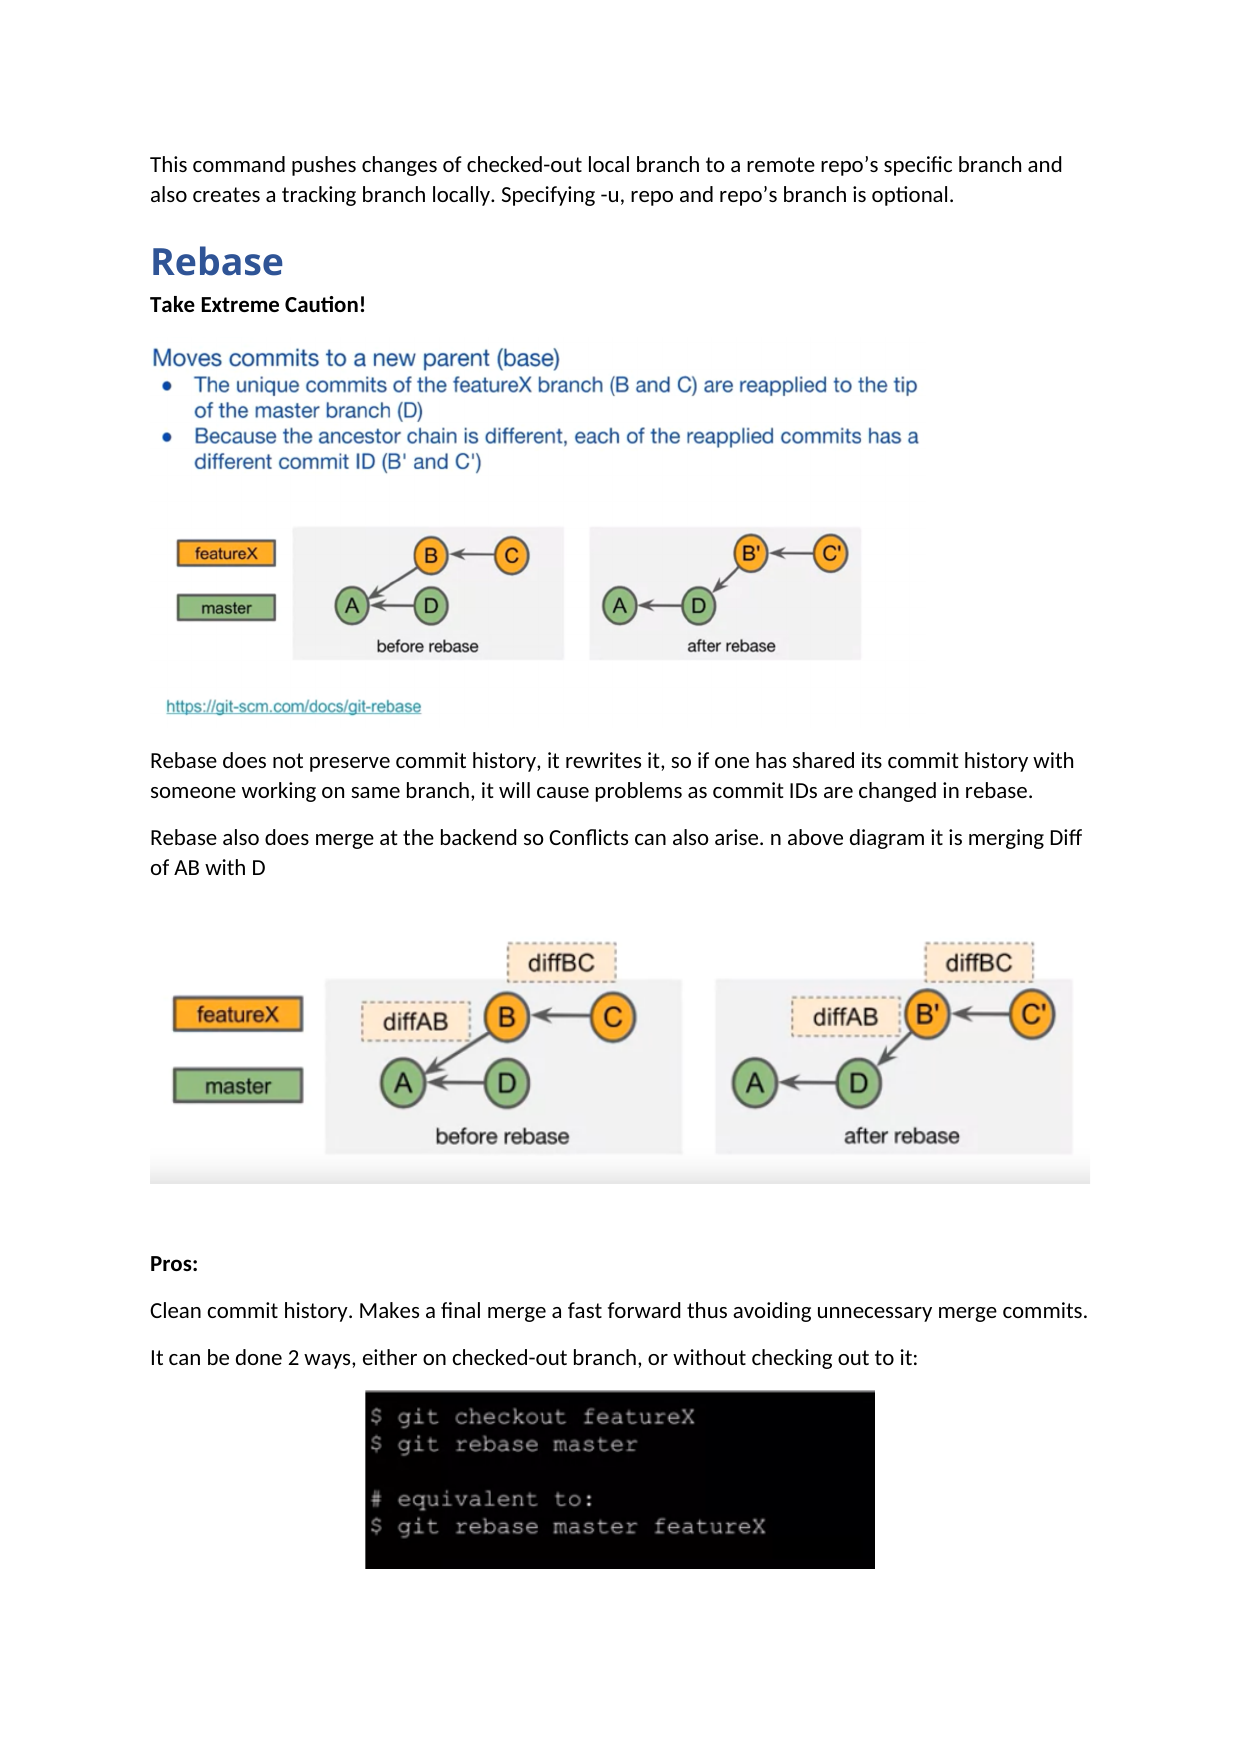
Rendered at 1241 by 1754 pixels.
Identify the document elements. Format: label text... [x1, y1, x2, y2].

picture [150, 900, 1091, 1184]
subtitle Rebase [150, 235, 1090, 286]
picture [150, 337, 927, 728]
text Pros: [150, 1249, 1090, 1277]
text Clean commit history. Makes a final merge a fast forward thus avoiding unnecessary merge commits. [150, 1296, 1090, 1324]
picture [365, 1390, 875, 1569]
text It can be done 2 ways, either on checked-out branch, or without checking out to it: [150, 1343, 1090, 1371]
text This command pushes changes of checked-out local branch to a remote repo’s specific branch and also creates a tracking branch locally. Specifying -u, repo and repo’s branch is optional. [150, 150, 1090, 208]
text Take Extreme Caution! [150, 291, 1090, 318]
text Rebase does not preserve commit history, it rewrites it, so if one has shared its commit history with someone working on same branch, it will cause problems as commit IDs are changed in rebase. [150, 746, 1090, 804]
text Rebase also does merge at the backend so Conflicts can also arise. n above diagram it is merging Diff of AB with D [150, 823, 1090, 881]
